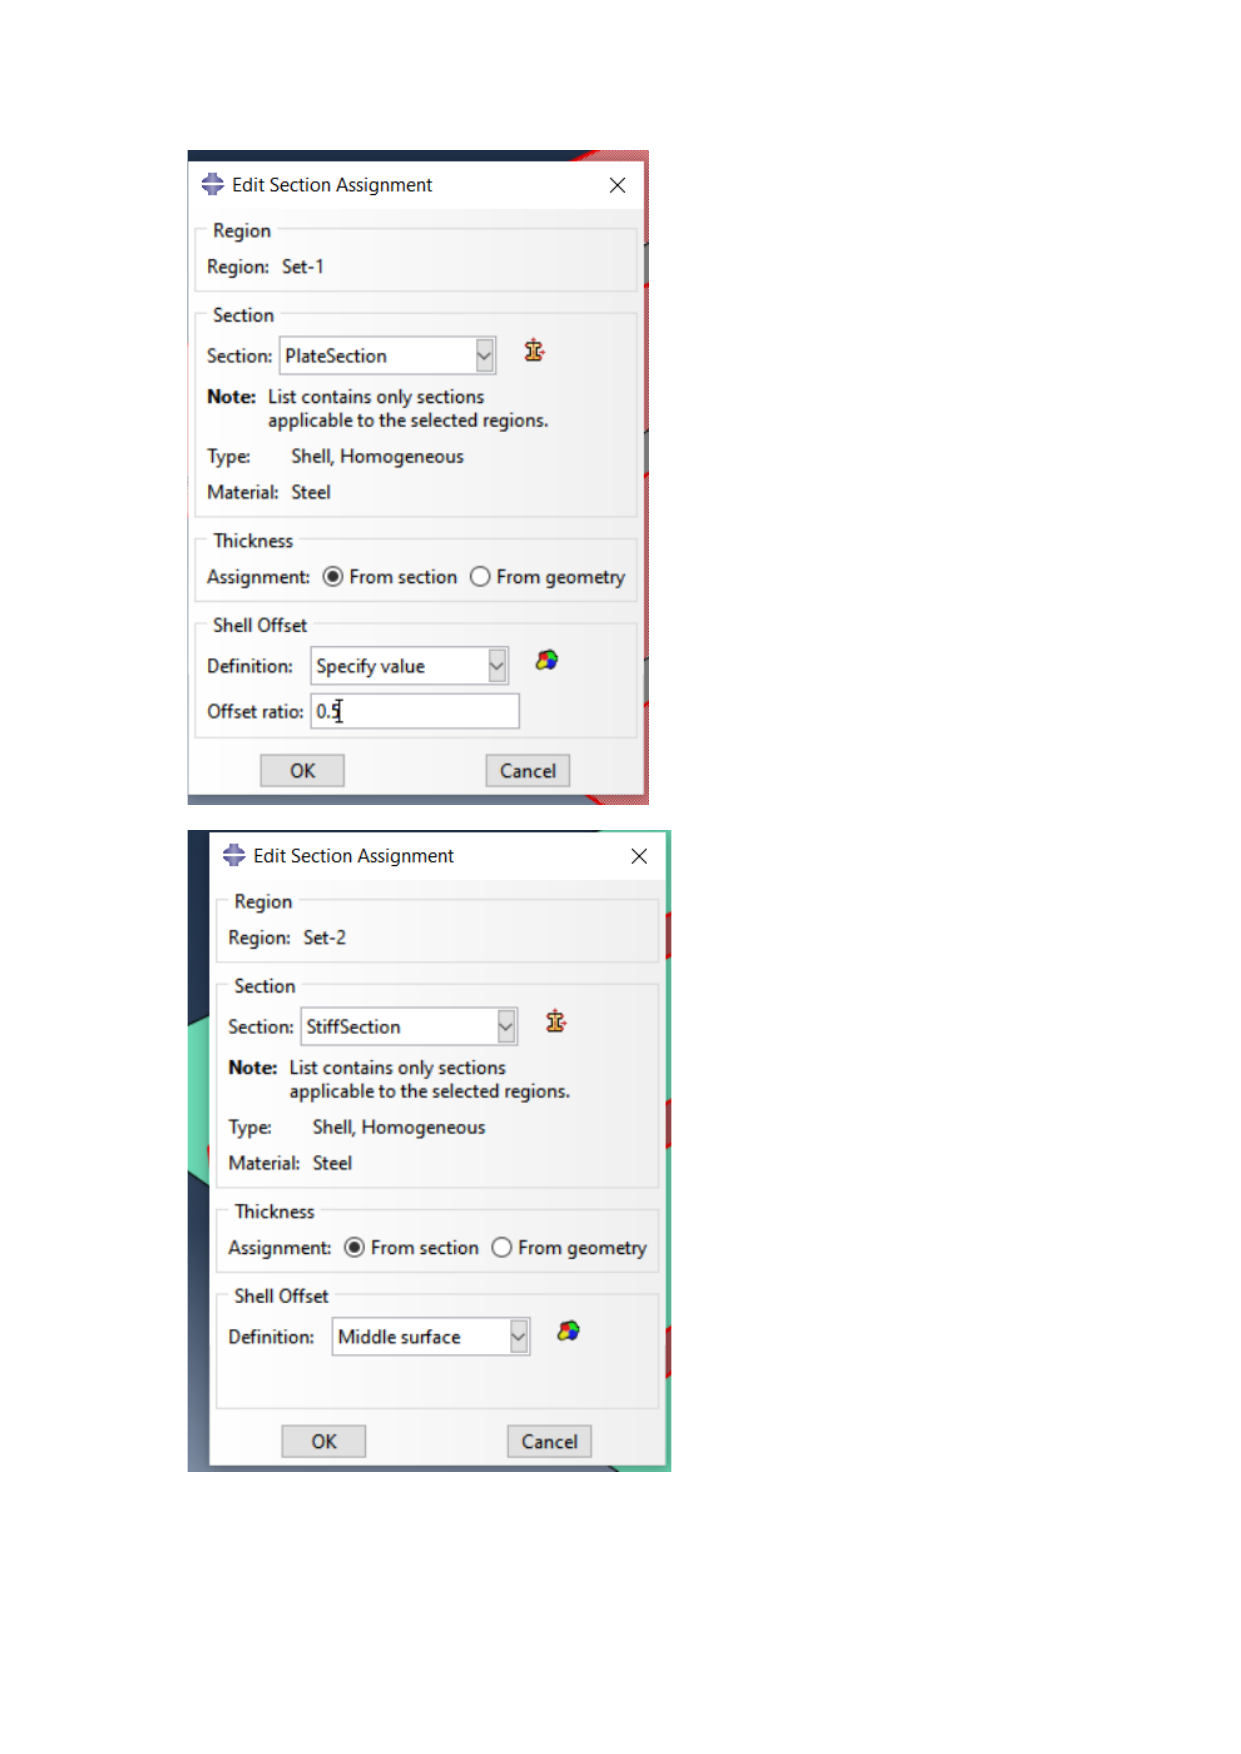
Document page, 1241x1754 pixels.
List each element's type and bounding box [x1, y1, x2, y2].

picture [187, 830, 672, 1472]
picture [187, 150, 649, 805]
